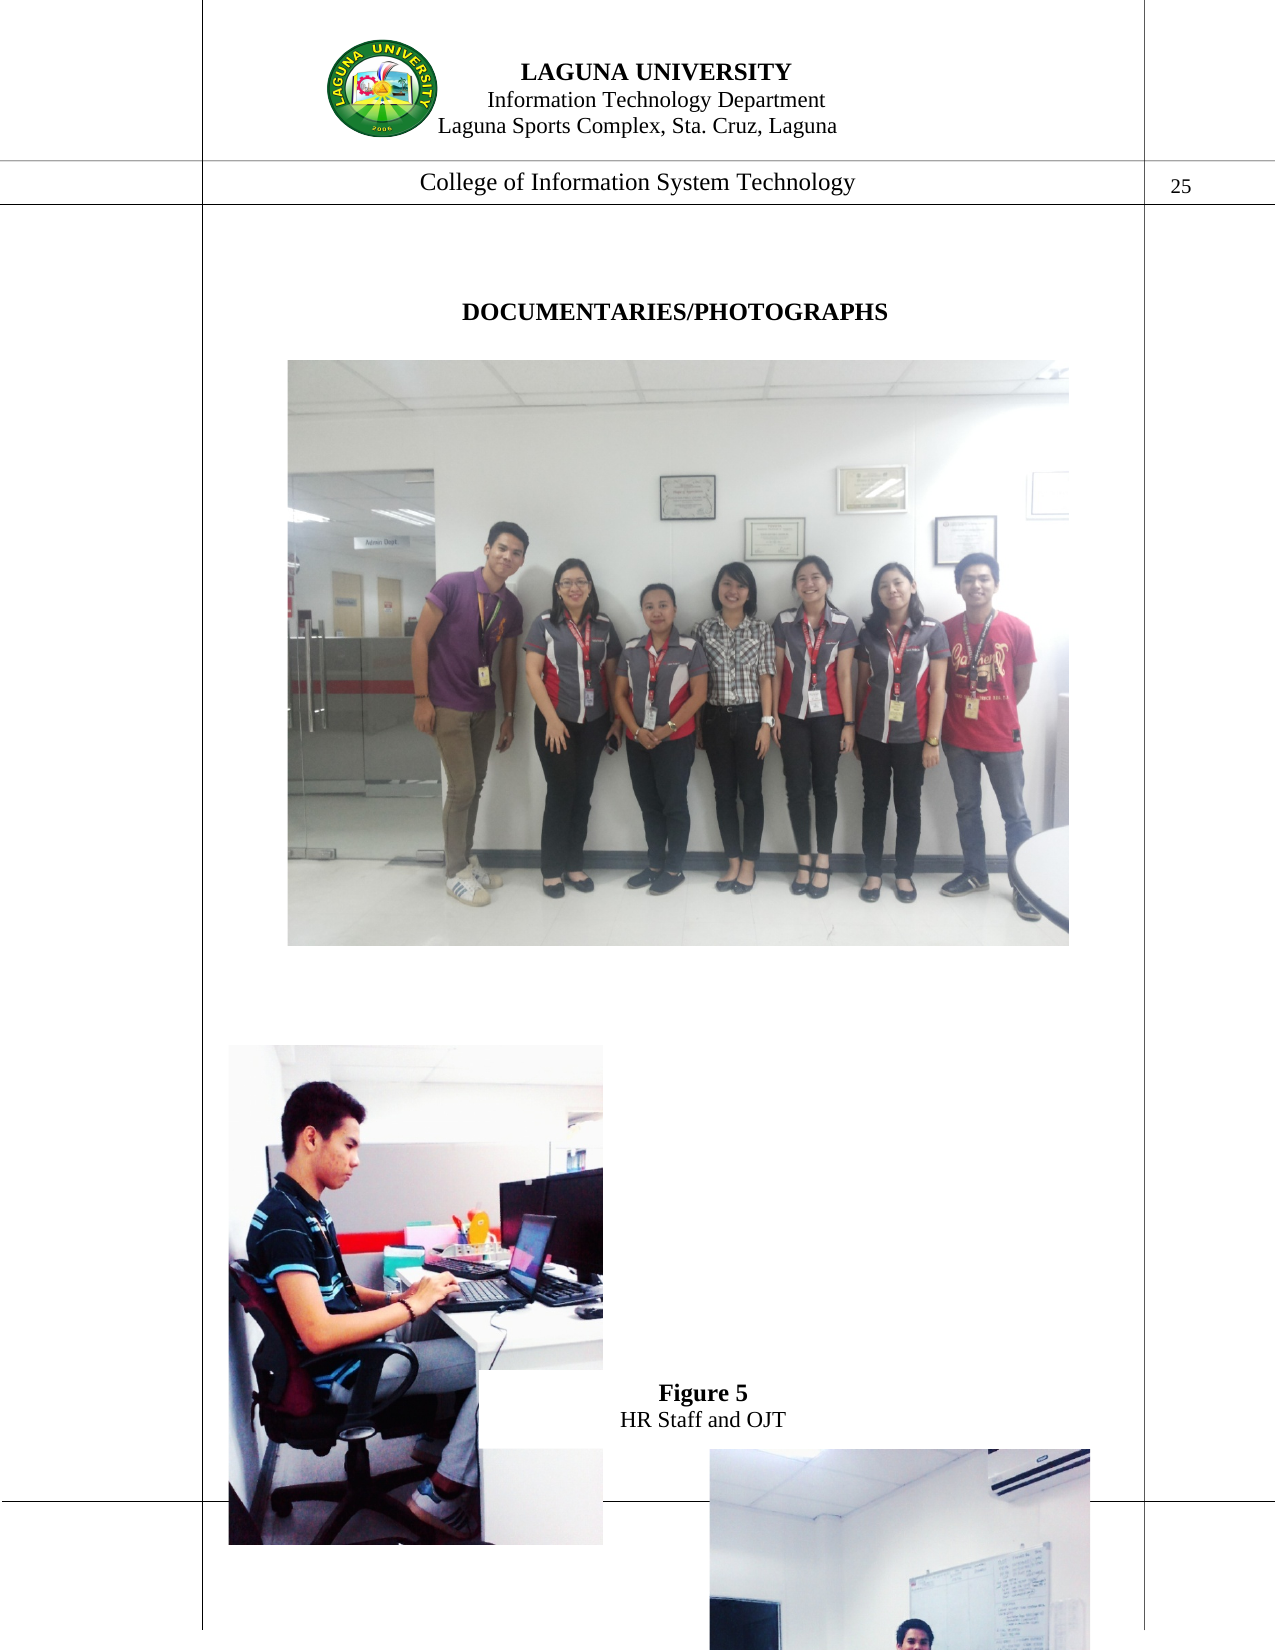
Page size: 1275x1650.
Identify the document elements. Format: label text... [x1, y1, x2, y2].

picture [228, 1045, 603, 1545]
picture [325, 37, 441, 138]
text DOCUMENTARIES/PHOTOGRAPHS [225, 297, 1125, 325]
picture [709, 1449, 1091, 1650]
picture [287, 360, 1069, 946]
